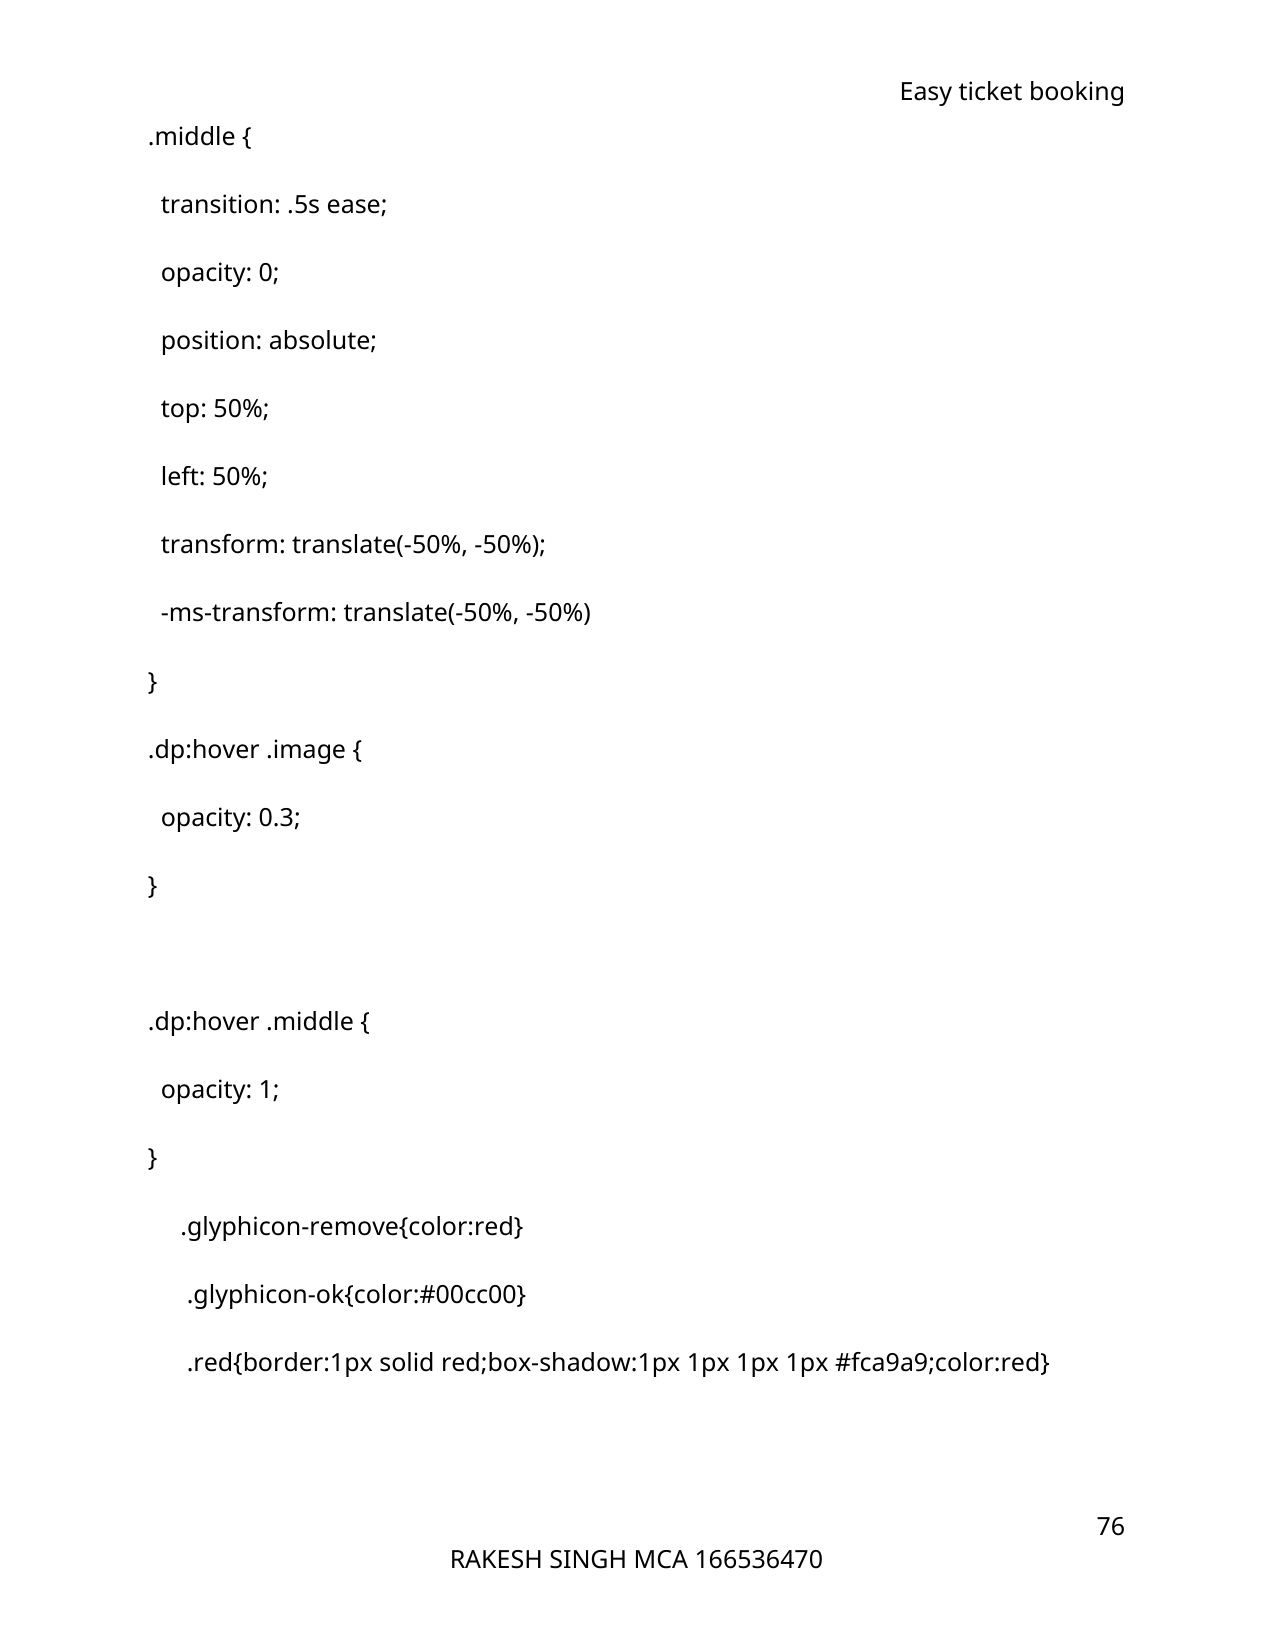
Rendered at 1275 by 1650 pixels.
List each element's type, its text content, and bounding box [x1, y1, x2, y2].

text .glyphicon-remove{color:red} [148, 1208, 1125, 1242]
text .middle { [148, 118, 1125, 152]
text opacity: 0; [148, 254, 1125, 288]
text top: 50%; [148, 391, 1125, 425]
text } [148, 1140, 1125, 1174]
text .glyphicon-ok{color:#00cc00} [148, 1276, 1125, 1310]
text position: absolute; [148, 322, 1125, 357]
text } [148, 867, 1125, 902]
text transition: .5s ease; [148, 186, 1125, 220]
text -ms-transform: translate(-50%, -50%) [148, 595, 1125, 629]
text left: 50%; [148, 459, 1125, 493]
text opacity: 0.3; [148, 799, 1125, 833]
text } [148, 663, 1125, 697]
text opacity: 1; [148, 1072, 1125, 1106]
text transform: translate(-50%, -50%); [148, 527, 1125, 561]
text .dp:hover .middle { [148, 1004, 1125, 1038]
text .dp:hover .image { [148, 731, 1125, 765]
text .red{border:1px solid red;box-shadow:1px 1px 1px 1px #fca9a9;color:red} [148, 1344, 1125, 1378]
